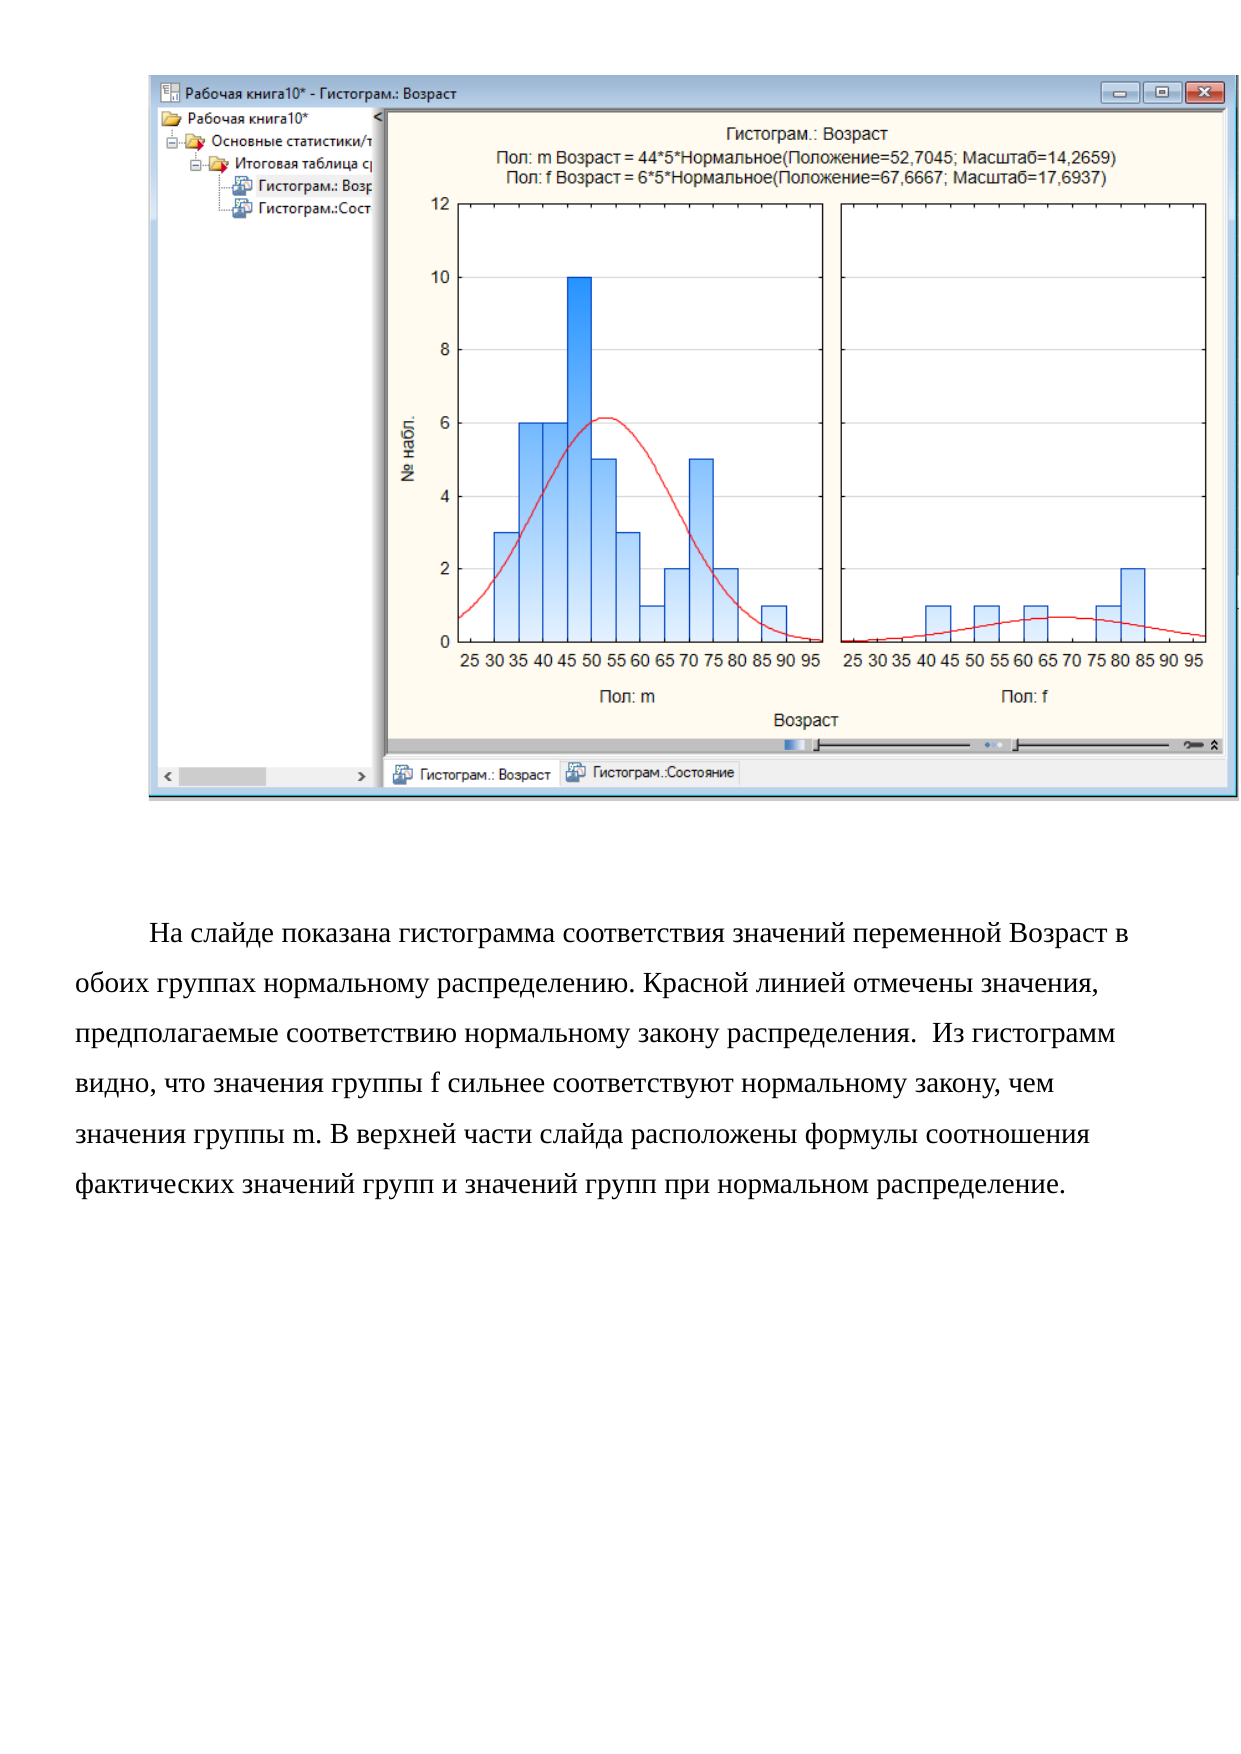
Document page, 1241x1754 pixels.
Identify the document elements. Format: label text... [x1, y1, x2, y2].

text На слайде показана гистограмма соответствия значений переменной Возраст в обоих группах нормальному распределению. Красной линией отмечены значения, предполагаемые соответствию нормальному закону распределения. Из гистограмм видно, что значения группы f сильнее соответствуют нормальному закону, чем значения группы m. В верхней части слайда расположены формулы соотношения фактических значений групп и значений групп при нормальном распределение. [75, 915, 1165, 1200]
picture [148, 75, 1239, 801]
